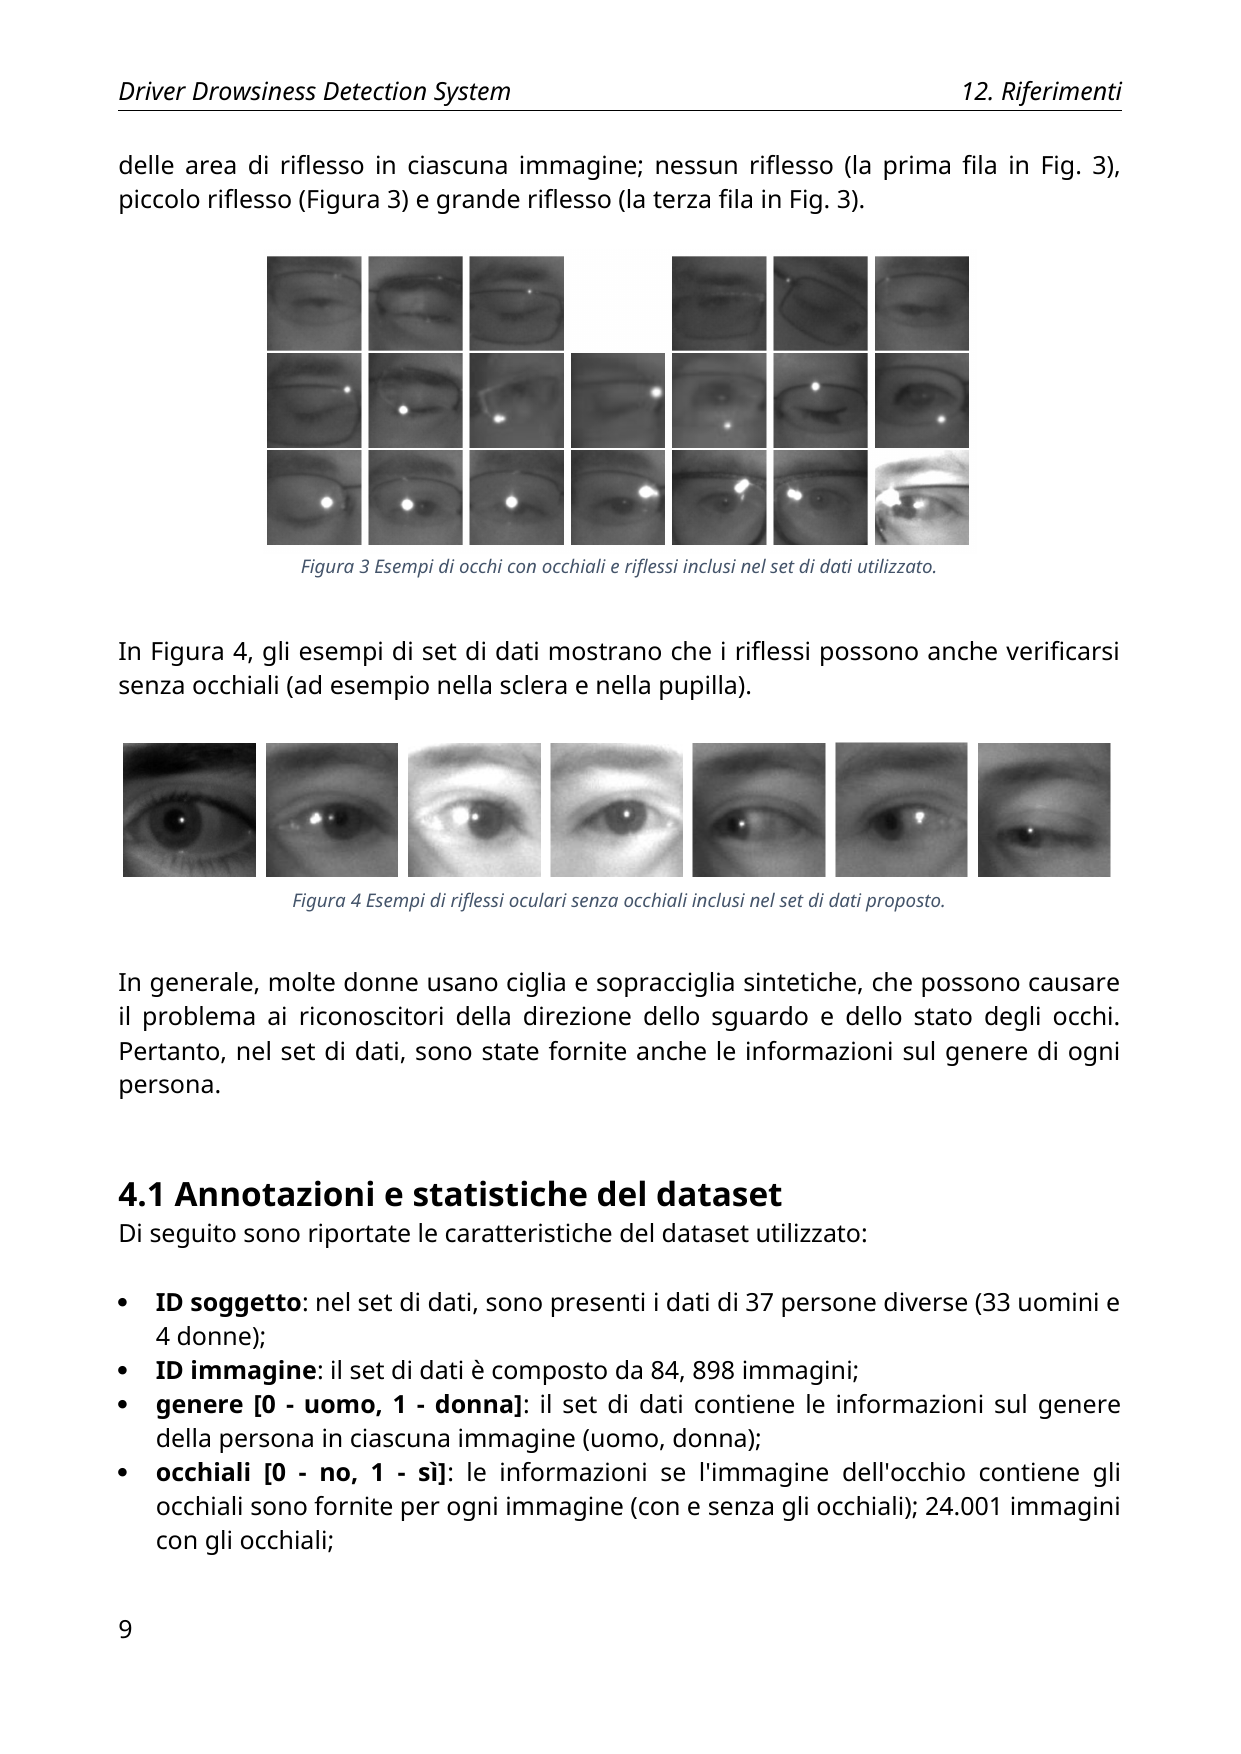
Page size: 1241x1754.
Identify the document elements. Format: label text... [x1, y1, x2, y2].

list genere [0 - uomo, 1 - donna]: il set di dati contiene le informazioni sul genere della persona in ciascuna immagine (uomo, donna); [118, 1386, 1122, 1454]
text In generale, molte donne usano ciglia e sopracciglia sintetiche, che possono causare il problema ai riconoscitori della direzione dello sguardo e dello stato degli occhi. Pertanto, nel set di dati, sono state fornite anche le informazioni sul genere di ogni persona. [118, 965, 1122, 1101]
text Di seguito sono riportate le caratteristiche del dataset utilizzato: [118, 1216, 1122, 1250]
list ID soggetto: nel set di dati, sono presenti i dati di 37 persone diverse (33 uomini e 4 donne); [118, 1284, 1122, 1352]
text In Figura 4, gli esempi di set di dati mostrano che i riflessi possono anche verificarsi senza occhiali (ad esempio nella sclera e nella pupilla). [118, 633, 1122, 702]
picture [263, 249, 977, 554]
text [118, 148, 1122, 216]
list occhiali [0 - no, 1 - sì]: le informazioni se l'immagine dell'occhio contiene gli occhiali sono fornite per ogni immagine (con e senza gli occhiali); 24.001 immagini con gli occhiali; [118, 1454, 1122, 1557]
picture [118, 732, 1122, 888]
list ID immagine: il set di dati è composto da 84, 898 immagini; [118, 1352, 1122, 1386]
subtitle 4.1 Annotazioni e statistiche del dataset [118, 1171, 1122, 1216]
